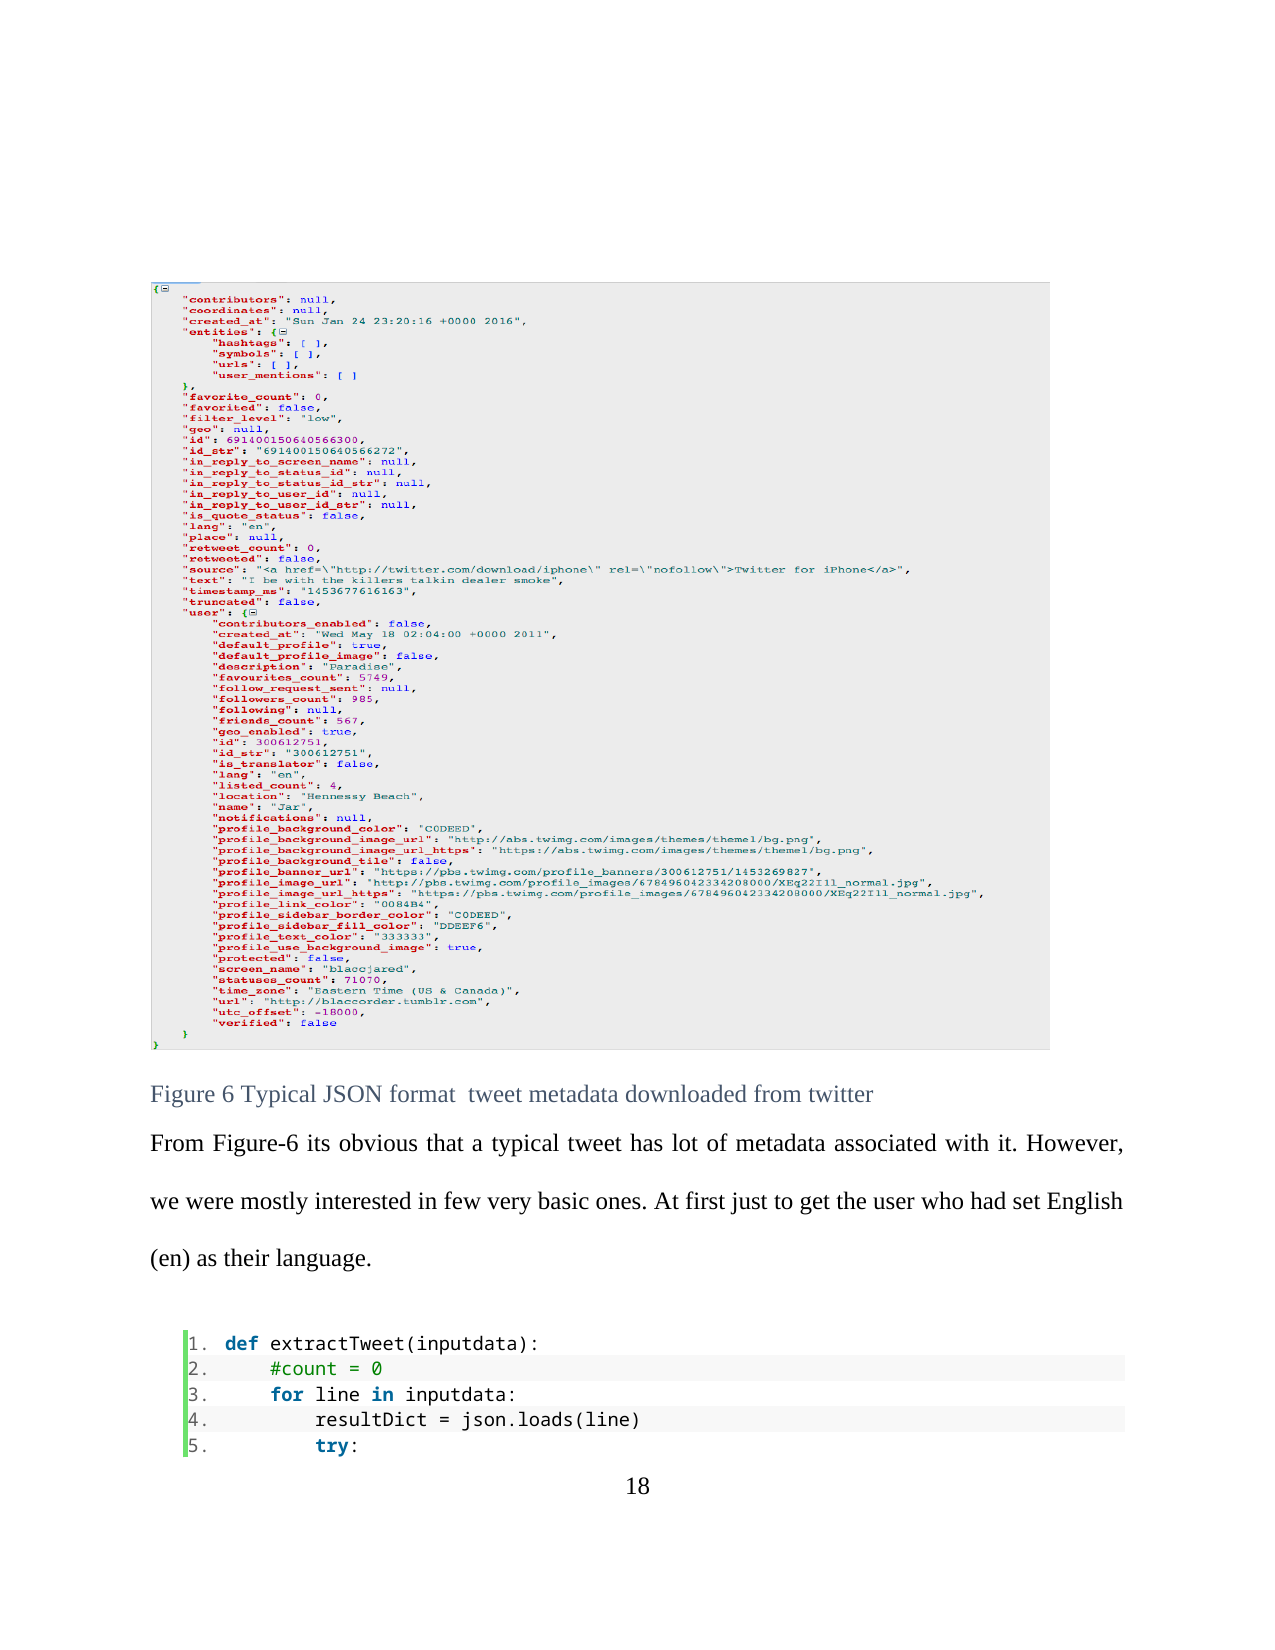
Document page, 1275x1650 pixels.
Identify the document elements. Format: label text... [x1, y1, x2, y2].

text Figure 6 Typical JSON format tweet metadata downloaded from twitter [150, 1079, 1125, 1107]
text From Figure-6 its obvious that a typical tweet has lot of metadata associated with it. However, we were mostly interested in few very basic ones. At first just to get the user who had set English (en) as their language. [150, 1128, 1125, 1272]
list resultDict = json.loads(line) [188, 1406, 1125, 1432]
list for line in inputdata: [188, 1381, 1125, 1406]
picture [150, 282, 1050, 1050]
list #count = 0 [188, 1355, 1125, 1381]
list try: [188, 1432, 1125, 1457]
list def extractTweet(inputdata): [188, 1330, 1125, 1355]
